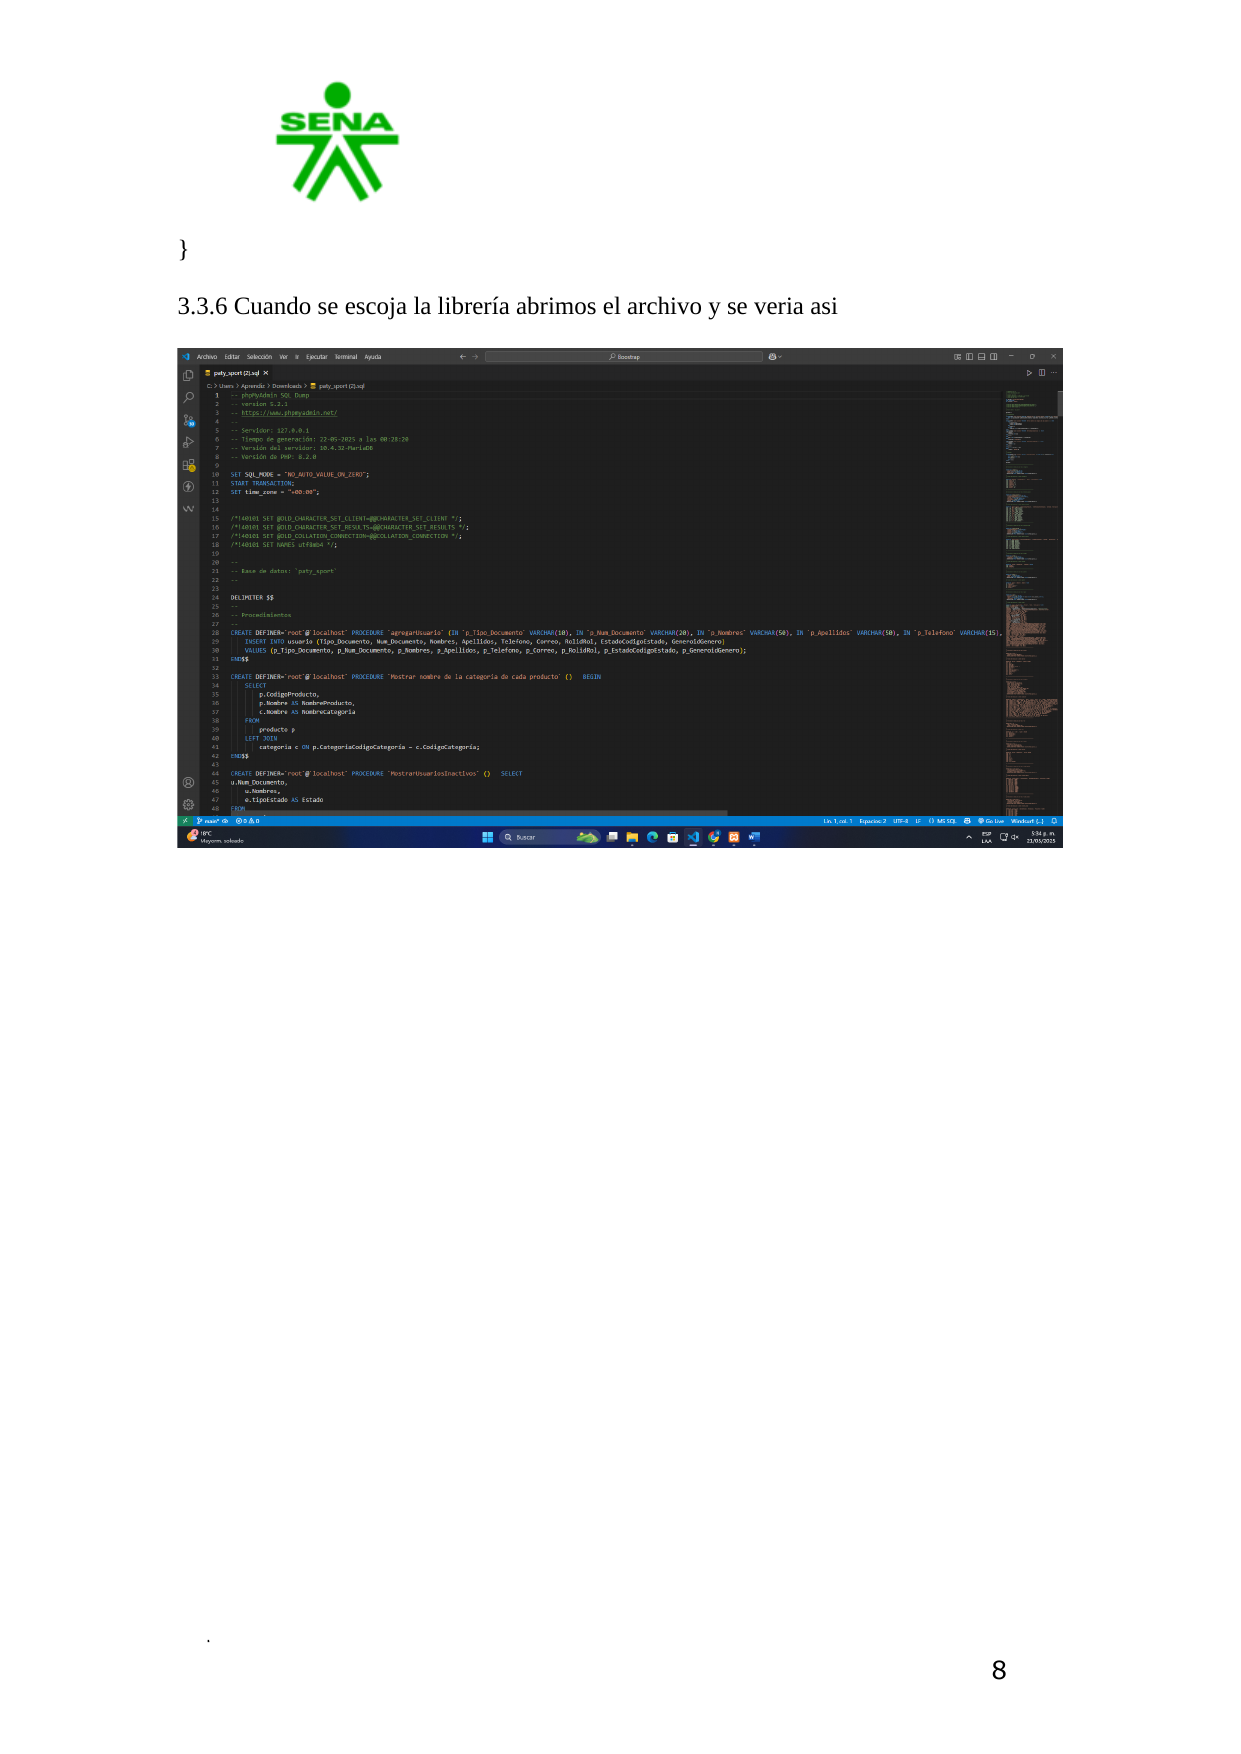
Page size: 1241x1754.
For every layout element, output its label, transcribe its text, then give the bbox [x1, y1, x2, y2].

picture [224, 29, 451, 234]
text } [177, 234, 1063, 263]
text 3.3.6 Cuando se escoja la librería abrimos el archivo y se veria asi [177, 291, 1063, 320]
picture [177, 348, 1063, 848]
